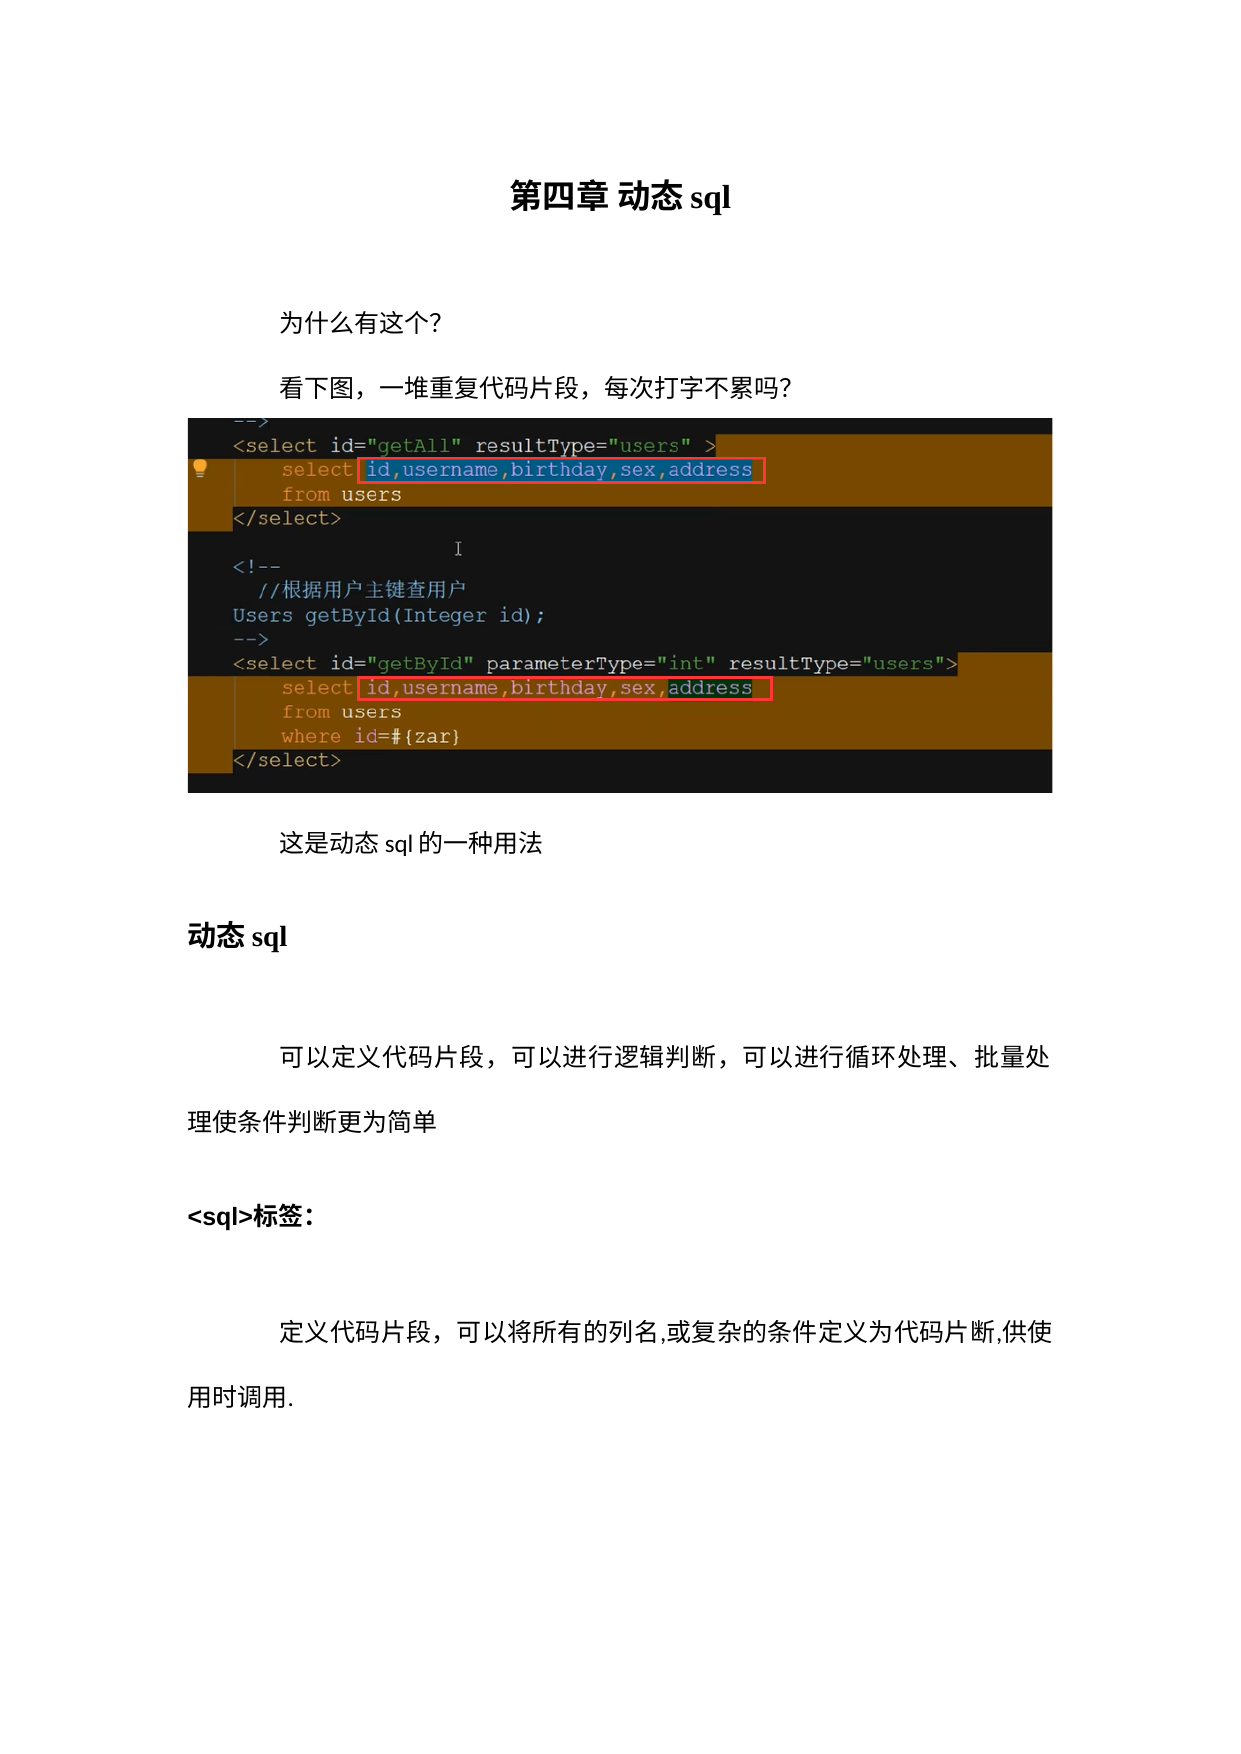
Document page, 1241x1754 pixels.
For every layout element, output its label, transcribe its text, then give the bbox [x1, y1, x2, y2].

picture [187, 418, 1053, 793]
subtitle <sql>标签： [187, 1182, 1053, 1247]
text 这是动态sql的一种用法 [187, 809, 1053, 874]
text 可以定义代码片段，可以进行逻辑判断，可以进行循环处理、批量处理使条件判断更为简单 [187, 1023, 1053, 1153]
text 为什么有这个？ [187, 289, 1053, 354]
text 看下图，一堆重复代码片段，每次打字不累吗？ [187, 354, 1053, 418]
text 定义代码片段，可以将所有的列名,或复杂的条件定义为代码片断,供使用时调用. [187, 1298, 1053, 1428]
subtitle 动态sql [187, 901, 1053, 966]
subtitle 第四章 动态sql [187, 162, 1053, 227]
